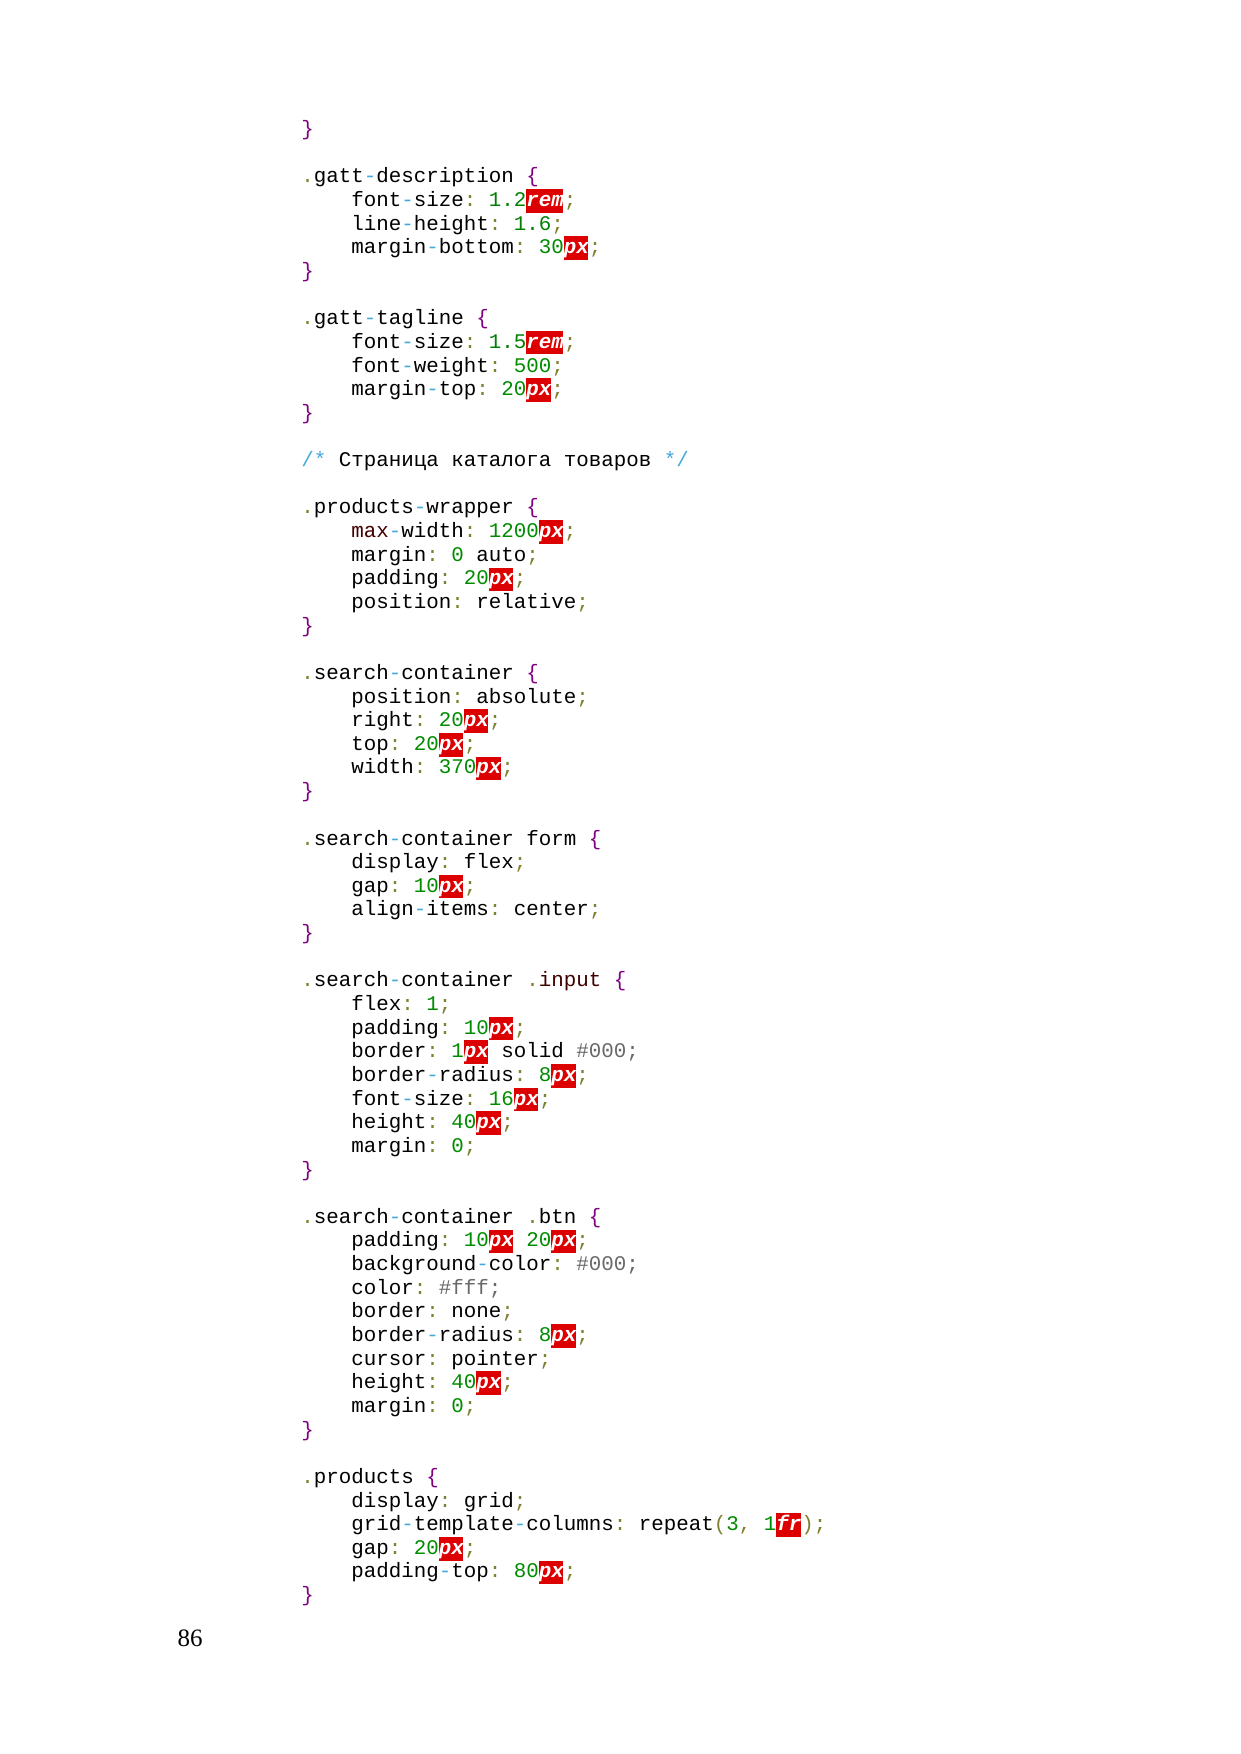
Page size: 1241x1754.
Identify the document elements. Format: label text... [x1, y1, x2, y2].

text right: 20px; [488, 709, 1181, 733]
text font-size: 1.2rem; [227, 189, 526, 213]
text height: 40px; [227, 1371, 476, 1395]
text position: absolute; [227, 686, 1181, 709]
text padding: 20px; [227, 567, 1181, 591]
text position: relative; [227, 591, 1181, 615]
text border: none; [227, 1300, 1181, 1324]
text .gatt-tagline { [227, 307, 1181, 331]
text } [227, 615, 1181, 638]
text top: 20px; [463, 733, 1181, 757]
text gap: 20px; [227, 1537, 439, 1561]
text margin: 0; [227, 1135, 1181, 1158]
text } [227, 402, 1181, 426]
text margin-top: 20px; [227, 378, 526, 402]
text gap: 10px; [463, 875, 1181, 898]
text border-radius: 8px; [576, 1324, 1181, 1348]
text /* Страница каталога товаров */ [227, 449, 1181, 473]
text height: 40px; [501, 1111, 1181, 1135]
text grid-template-columns: repeat(3, 1fr); [227, 1513, 776, 1537]
text border: 1px solid #000; [488, 1040, 1181, 1064]
text .search-container form { [227, 827, 1181, 851]
text padding-top: 80px; [227, 1561, 539, 1584]
text flex: 1; [227, 993, 1181, 1017]
text margin-bottom: 30px; [588, 236, 1181, 260]
text border-radius: 8px; [576, 1064, 1181, 1088]
text gap: 20px; [463, 1537, 1181, 1561]
text margin: 0; [227, 1395, 1181, 1419]
text } [227, 1584, 1181, 1608]
text height: 40px; [227, 1111, 476, 1135]
text } [227, 260, 1181, 284]
text grid-template-columns: repeat(3, 1fr); [801, 1513, 1181, 1537]
text padding: 10px 20px; [227, 1229, 1181, 1253]
text display: grid; [227, 1489, 1181, 1513]
text line-height: 1.6; [227, 213, 1181, 236]
text font-size: 1.5rem; [563, 331, 1181, 354]
text .products { [227, 1466, 1181, 1489]
text padding: 10px; [513, 1017, 1181, 1040]
text .search-container .input { [227, 969, 1181, 993]
text } [227, 1419, 1181, 1442]
text right: 20px; [227, 709, 464, 733]
text margin: 0 auto; [227, 544, 1181, 567]
text font-weight: 500; [227, 354, 1181, 378]
text padding: 10px; [227, 1017, 489, 1040]
text .products-wrapper { [227, 496, 1181, 520]
text border-radius: 8px; [227, 1064, 551, 1088]
text border: 1px solid #000; [227, 1040, 464, 1064]
text max-width: 1200px; [227, 520, 539, 544]
text font-size: 1.2rem; [563, 189, 1181, 213]
text gap: 10px; [227, 875, 439, 898]
text width: 370px; [227, 757, 476, 780]
text } [227, 922, 1181, 946]
text font-size: 16px; [538, 1088, 1181, 1111]
text top: 20px; [227, 733, 439, 757]
text color: #fff; [227, 1277, 1181, 1300]
text } [227, 1158, 1181, 1182]
text display: flex; [227, 851, 1181, 875]
text align-items: center; [227, 898, 1181, 922]
text height: 40px; [501, 1371, 1181, 1395]
text font-size: 1.5rem; [227, 331, 526, 354]
text .search-container { [227, 662, 1181, 686]
text margin-bottom: 30px; [227, 236, 564, 260]
text margin-top: 20px; [551, 378, 1181, 402]
text cursor: pointer; [227, 1348, 1181, 1371]
text .gatt-description { [227, 165, 1181, 189]
text border-radius: 8px; [227, 1324, 551, 1348]
text padding-top: 80px; [563, 1561, 1181, 1584]
text .search-container .btn { [227, 1206, 1181, 1229]
text background-color: #000; [227, 1253, 1181, 1277]
text } [227, 118, 1181, 142]
text font-size: 16px; [227, 1088, 514, 1111]
text } [227, 780, 1181, 804]
text width: 370px; [501, 757, 1181, 780]
text max-width: 1200px; [563, 520, 1181, 544]
